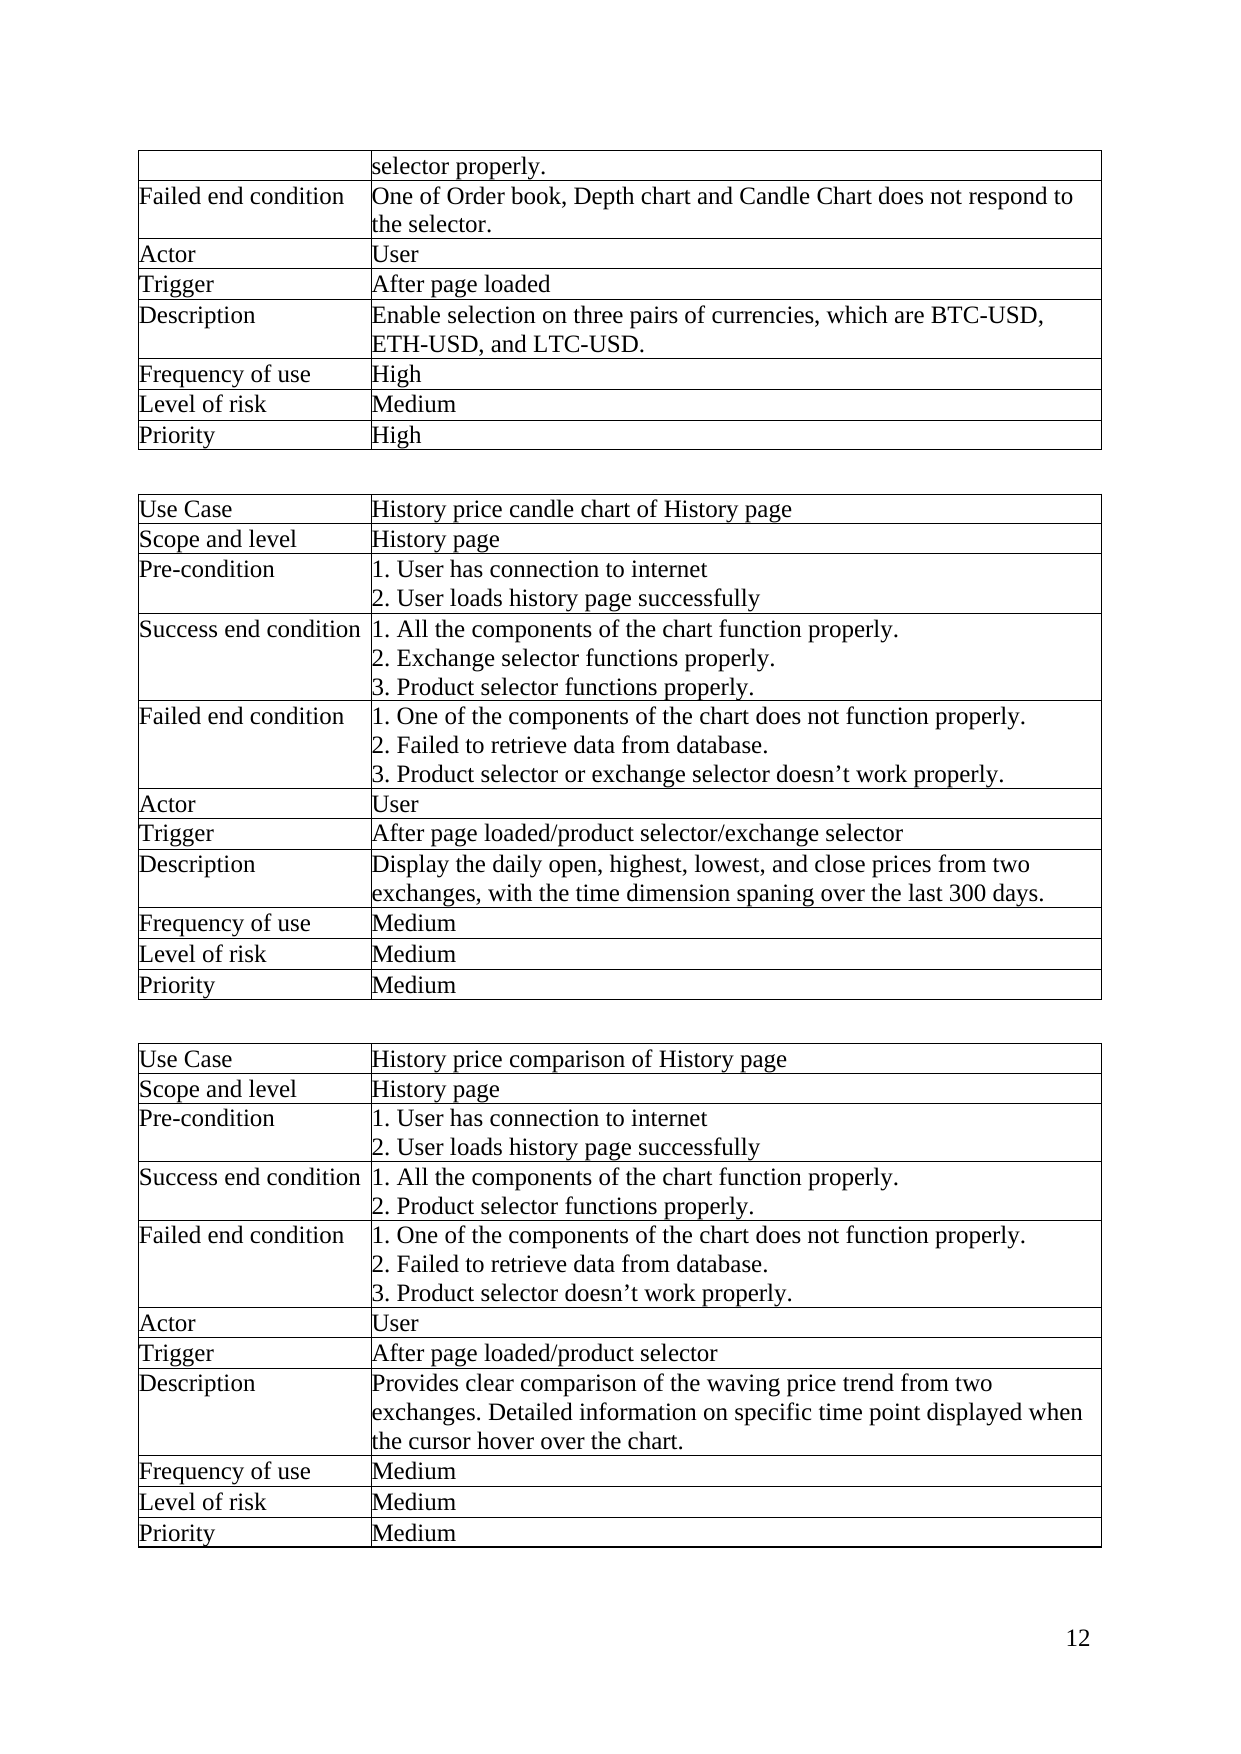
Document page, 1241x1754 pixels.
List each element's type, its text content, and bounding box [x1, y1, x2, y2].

table_cell 1. All the components of the chart function properly. 2. Exchange selector functions properly. 3. Product selector functions properly. [372, 614, 1101, 700]
table_cell User [372, 789, 1101, 817]
table_cell Medium [372, 908, 1101, 938]
table_cell Pre-condition [139, 1104, 371, 1161]
table_cell Description [139, 1369, 371, 1455]
table_cell Failed end condition [139, 181, 371, 238]
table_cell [139, 151, 371, 180]
table_cell History page [372, 1074, 1101, 1102]
table_cell Actor [139, 1308, 371, 1337]
table_cell Enable selection on three pairs of currencies, which are BTC-USD, ETH-USD, and LTC-USD. [372, 300, 1101, 358]
table_cell Failed end condition [139, 1221, 371, 1307]
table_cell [372, 151, 1101, 180]
table_cell Trigger [139, 1338, 371, 1367]
table_cell 1. User has connection to internet 2. User loads history page successfully [372, 554, 1101, 613]
table_cell After page loaded/product selector [372, 1338, 1101, 1367]
table_cell Level of risk [139, 1487, 371, 1517]
table_cell Medium [372, 390, 1101, 419]
table_cell Scope and level [139, 524, 371, 553]
table_cell Medium [372, 970, 1101, 999]
table_cell Trigger [139, 819, 371, 848]
table_cell 1. One of the components of the chart does not function properly. 2. Failed to retrieve data from database. 3. Product selector or exchange selector doesn’t work properly. [372, 701, 1101, 788]
table_cell 1. One of the components of the chart does not function properly. 2. Failed to retrieve data from database. 3. Product selector doesn’t work properly. [372, 1221, 1101, 1307]
table_cell After page loaded/product selector/exchange selector [372, 819, 1101, 848]
table_cell Frequency of use [139, 908, 371, 938]
table_cell Frequency of use [139, 1456, 371, 1486]
table_cell Provides clear comparison of the waving price trend from two exchanges. Detailed information on specific time point displayed when the cursor hover over the chart. [372, 1369, 1101, 1455]
table_header Use Case [139, 1044, 371, 1073]
table_cell Priority [139, 1518, 371, 1546]
table_cell Medium [372, 939, 1101, 969]
table_cell Failed end condition [139, 701, 371, 788]
table_header Use Case [139, 495, 371, 523]
table_cell One of Order book, Depth chart and Candle Chart does not respond to the selector. [372, 181, 1101, 238]
table_cell Actor [139, 789, 371, 817]
table_cell After page loaded [372, 269, 1101, 299]
table_cell User [372, 1308, 1101, 1337]
table_cell Priority [139, 421, 371, 449]
table_cell Actor [139, 239, 371, 268]
table_cell Success end condition [139, 614, 371, 700]
table_cell Medium [372, 1487, 1101, 1517]
table_cell Scope and level [139, 1074, 371, 1102]
table_cell Trigger [139, 269, 371, 299]
table_cell Medium [372, 1518, 1101, 1546]
table_cell Description [139, 300, 371, 358]
table_header History price comparison of History page [372, 1044, 1101, 1073]
table_cell Frequency of use [139, 359, 371, 388]
table_cell High [372, 359, 1101, 388]
table_cell High [372, 421, 1101, 449]
table_cell Level of risk [139, 939, 371, 969]
table_cell Pre-condition [139, 554, 371, 613]
table_cell User [372, 239, 1101, 268]
table_header History price candle chart of History page [372, 495, 1101, 523]
table_cell Level of risk [139, 390, 371, 419]
table_cell Priority [139, 970, 371, 999]
table_cell 1. All the components of the chart function properly. 2. Product selector functions properly. [372, 1162, 1101, 1219]
table_cell History page [372, 524, 1101, 553]
table_cell Success end condition [139, 1162, 371, 1219]
table_cell Description [139, 850, 371, 907]
table_cell Display the daily open, highest, lowest, and close prices from two exchanges, with the time dimension spaning over the last 300 days. [372, 850, 1101, 907]
table_cell 1. User has connection to internet 2. User loads history page successfully [372, 1104, 1101, 1161]
table_cell Medium [372, 1456, 1101, 1486]
